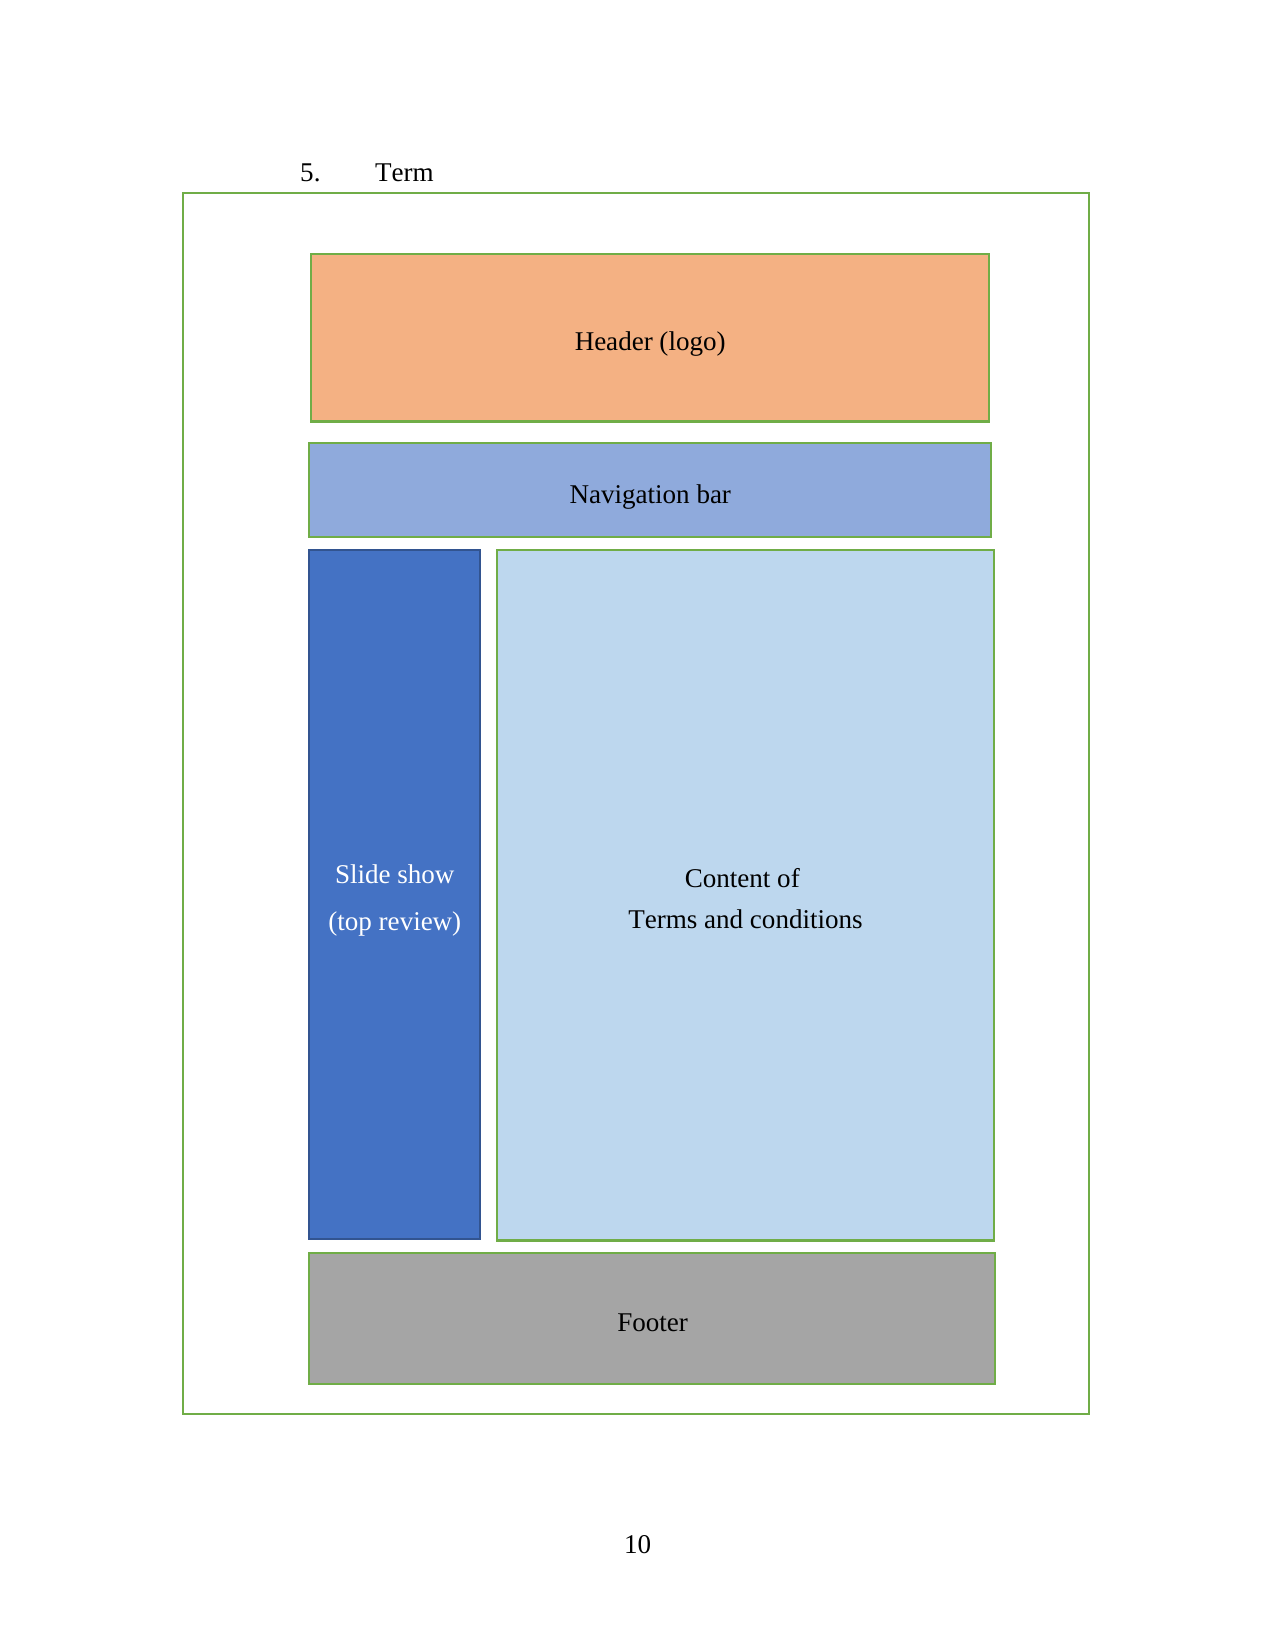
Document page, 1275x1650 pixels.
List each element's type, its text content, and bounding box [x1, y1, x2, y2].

list Term [300, 156, 1125, 187]
